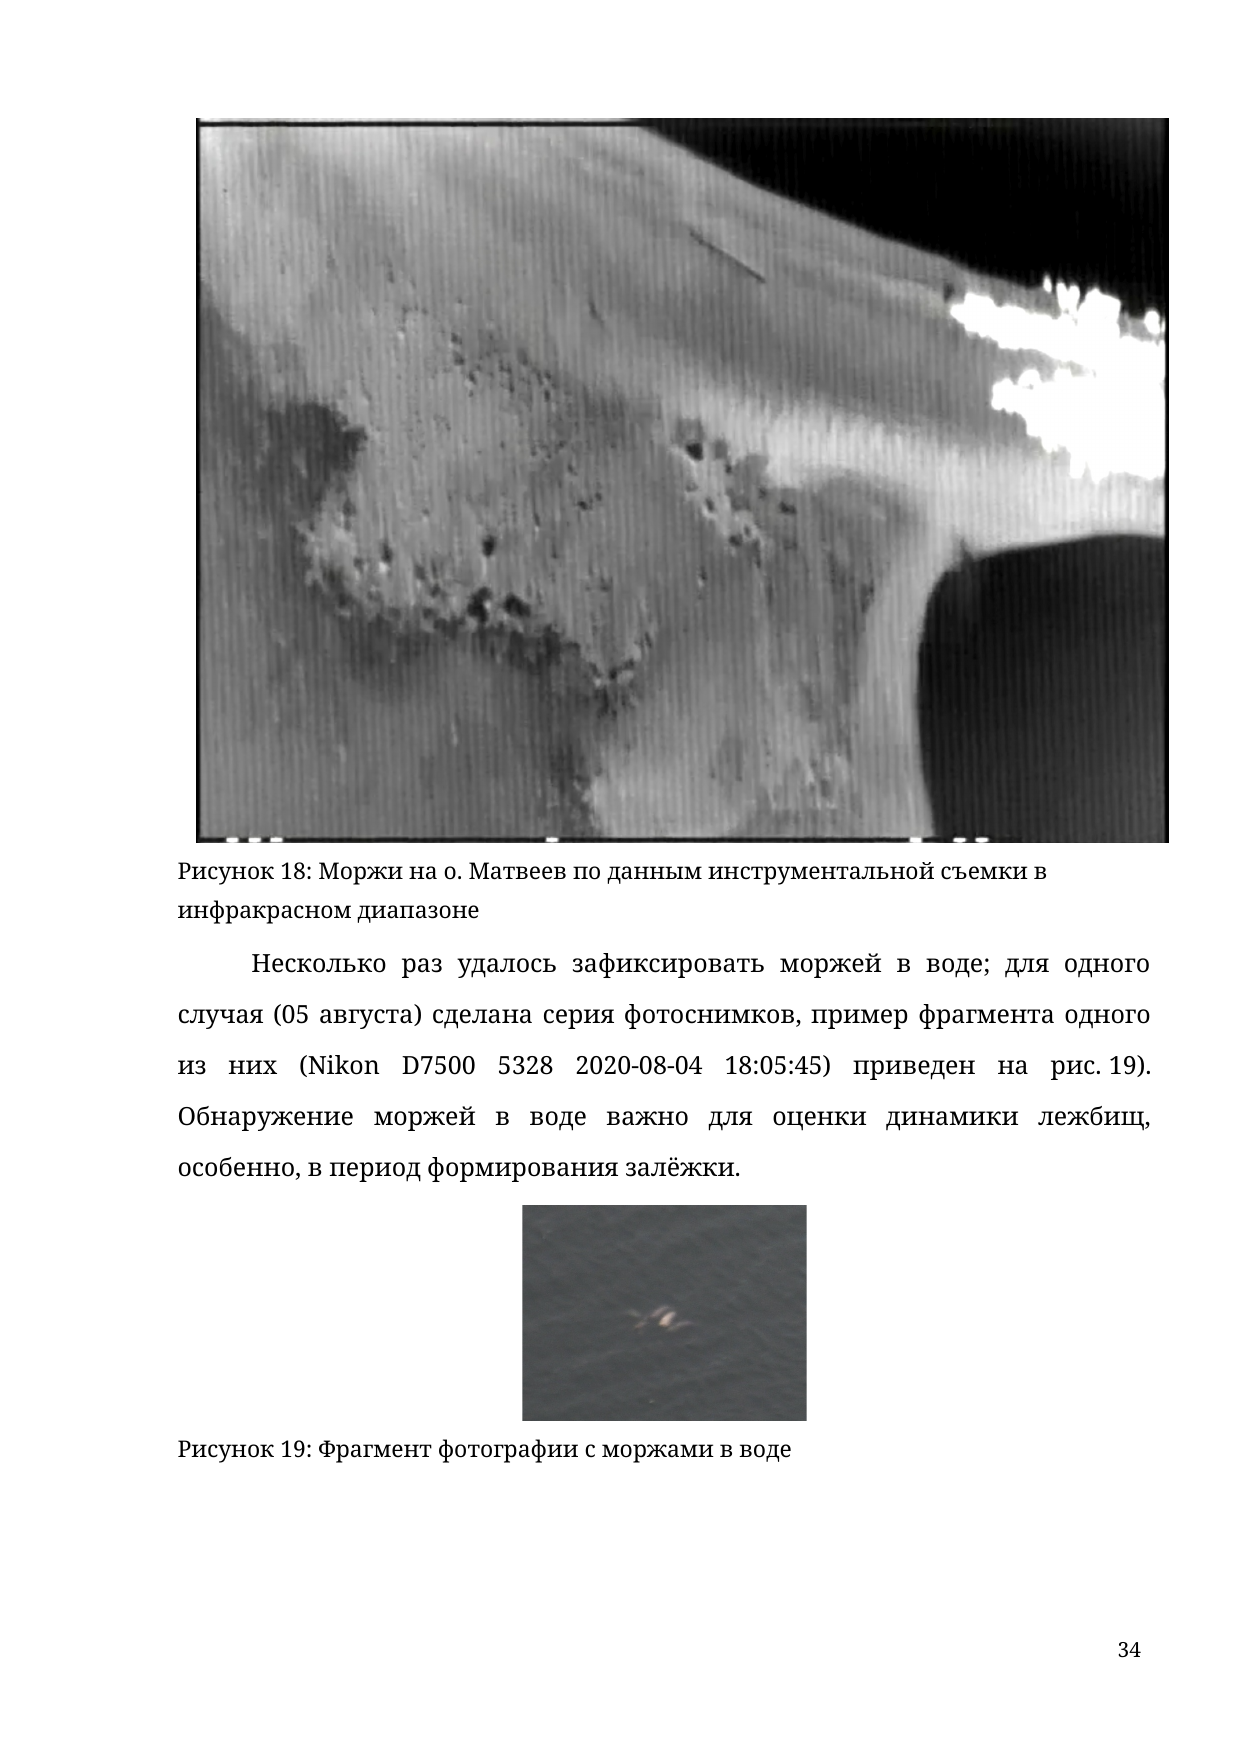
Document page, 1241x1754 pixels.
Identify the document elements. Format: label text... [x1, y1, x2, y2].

text Рисунок 19: Фрагмент фотографии с моржами в воде [177, 1433, 1152, 1464]
text Несколько раз удалось зафиксировать моржей в воде; для одного случая (05 августа) сделана серия фотоснимков, пример фрагмента одного из них (Nikon D7500 5328 2020-08-04 18:05:45) приведен на рис. 19). Обнаружение моржей в воде важно для оценки динамики лежбищ, особенно, в период формирования залёжки. [177, 946, 1152, 1184]
text Рисунок 18: Моржи на о. Матвеев по данным инструментальной съемки в инфракрасном диапазоне [177, 855, 1152, 925]
picture [196, 118, 1169, 843]
picture [522, 1205, 807, 1421]
